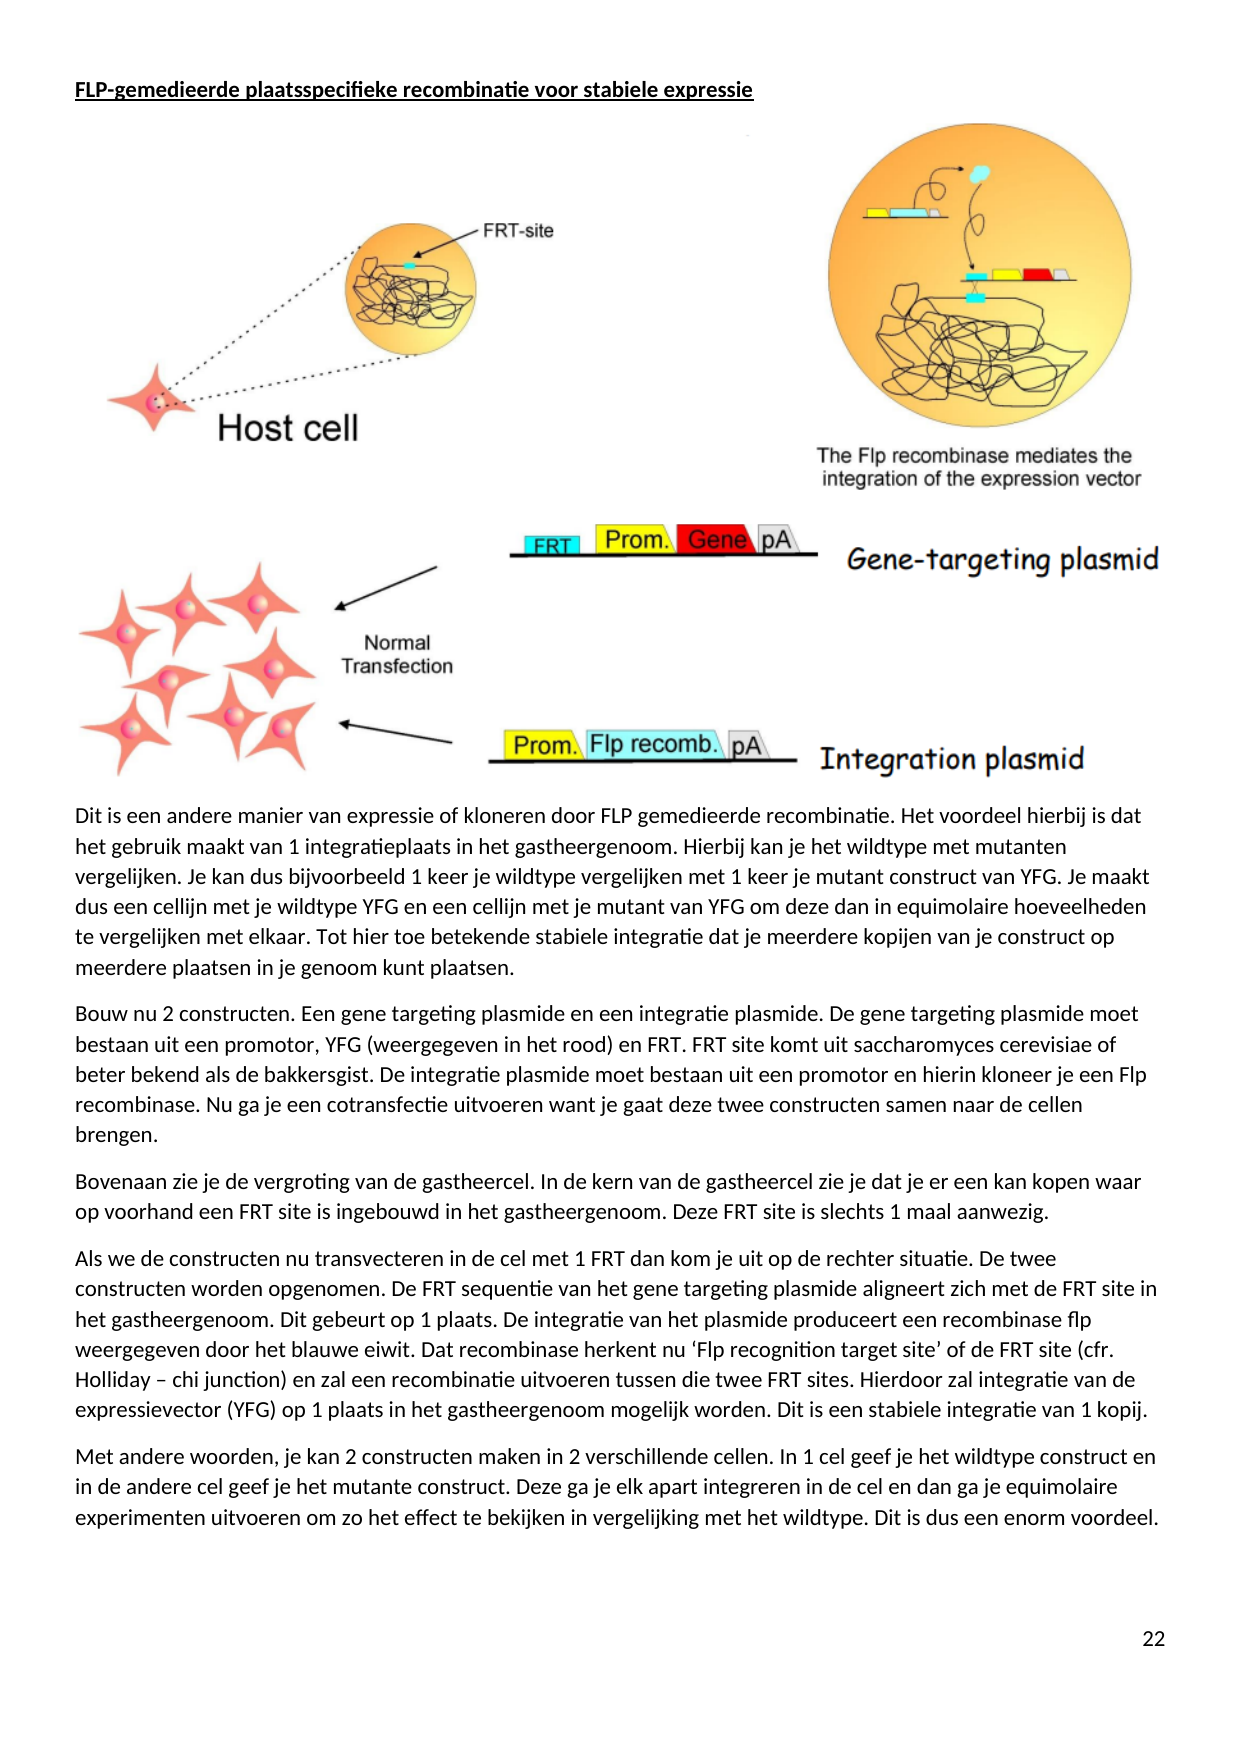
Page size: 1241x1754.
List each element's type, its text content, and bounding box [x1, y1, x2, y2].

text Bovenaan zie je de vergroting van de gastheercel. In de kern van de gastheercel zie je dat je er een kan kopen waar op voorhand een FRT site is ingebouwd in het gastheergenoom. Deze FRT site is slechts 1 maal aanwezig. [75, 1167, 1165, 1225]
picture [75, 121, 1166, 783]
text Met andere woorden, je kan 2 constructen maken in 2 verschillende cellen. In 1 cel geef je het wildtype construct en in de andere cel geef je het mutante construct. Deze ga je elk apart integreren in de cel en dan ga je equimolaire experimenten uitvoeren om zo het effect te bekijken in vergelijking met het wildtype. Dit is dus een enorm voordeel. [75, 1442, 1165, 1531]
text FLP-gemedieerde plaatsspecifieke recombinatie voor stabiele expressie [75, 75, 1165, 103]
text Bouw nu 2 constructen. Een gene targeting plasmide en een integratie plasmide. De gene targeting plasmide moet bestaan uit een promotor, YFG (weergegeven in het rood) en FRT. FRT site komt uit saccharomyces cerevisiae of beter bekend als de bakkersgist. De integratie plasmide moet bestaan uit een promotor en hierin kloneer je een Flp recombinase. Nu ga je een cotransfectie uitvoeren want je gaat deze twee constructen samen naar de cellen brengen. [75, 999, 1165, 1148]
text Dit is een andere manier van expressie of kloneren door FLP gemedieerde recombinatie. Het voordeel hierbij is dat het gebruik maakt van 1 integratieplaats in het gastheergenoom. Hierbij kan je het wildtype met mutanten vergelijken. Je kan dus bijvoorbeeld 1 keer je wildtype vergelijken met 1 keer je mutant construct van YFG. Je maakt dus een cellijn met je wildtype YFG en een cellijn met je mutant van YFG om deze dan in equimolaire hoeveelheden te vergelijken met elkaar. Tot hier toe betekende stabiele integratie dat je meerdere kopijen van je construct op meerdere plaatsen in je genoom kunt plaatsen. [75, 802, 1165, 981]
text Als we de constructen nu transvecteren in de cel met 1 FRT dan kom je uit op de rechter situatie. De twee constructen worden opgenomen. De FRT sequentie van het gene targeting plasmide aligneert zich met de FRT site in het gastheergenoom. Dit gebeurt op 1 plaats. De integratie van het plasmide produceert een recombinase flp weergegeven door het blauwe eiwit. Dat recombinase herkent nu ‘Flp recognition target site’ of de FRT site (cfr. Holliday – chi junction) en zal een recombinatie uitvoeren tussen die twee FRT sites. Hierdoor zal integratie van de expressievector (YFG) op 1 plaats in het gastheergenoom mogelijk worden. Dit is een stabiele integratie van 1 kopij. [75, 1244, 1165, 1423]
